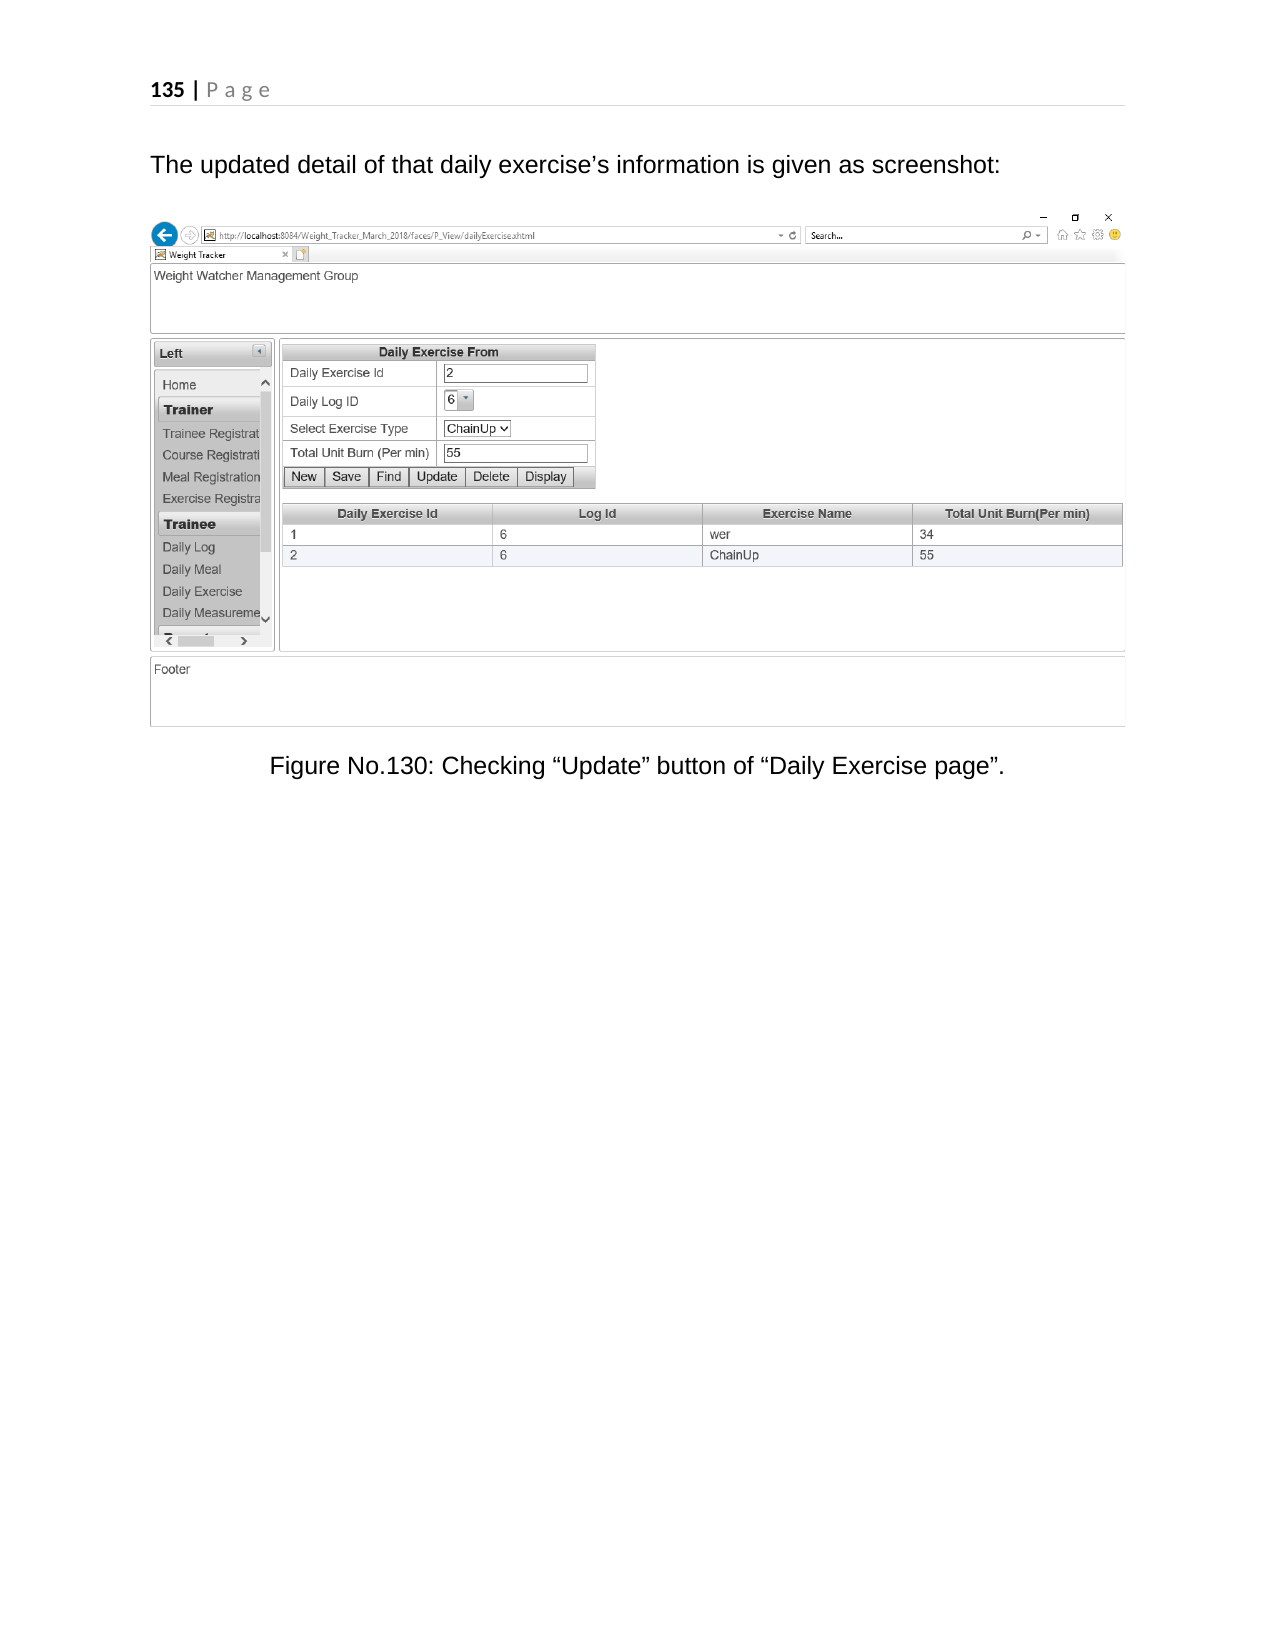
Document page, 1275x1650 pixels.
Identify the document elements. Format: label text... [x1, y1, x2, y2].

picture [150, 207, 1125, 727]
text Figure No.130: Checking “Update” button of “Daily Exercise page”. [150, 751, 1125, 780]
text The updated detail of that daily exercise’s information is given as screenshot: [150, 150, 1125, 179]
